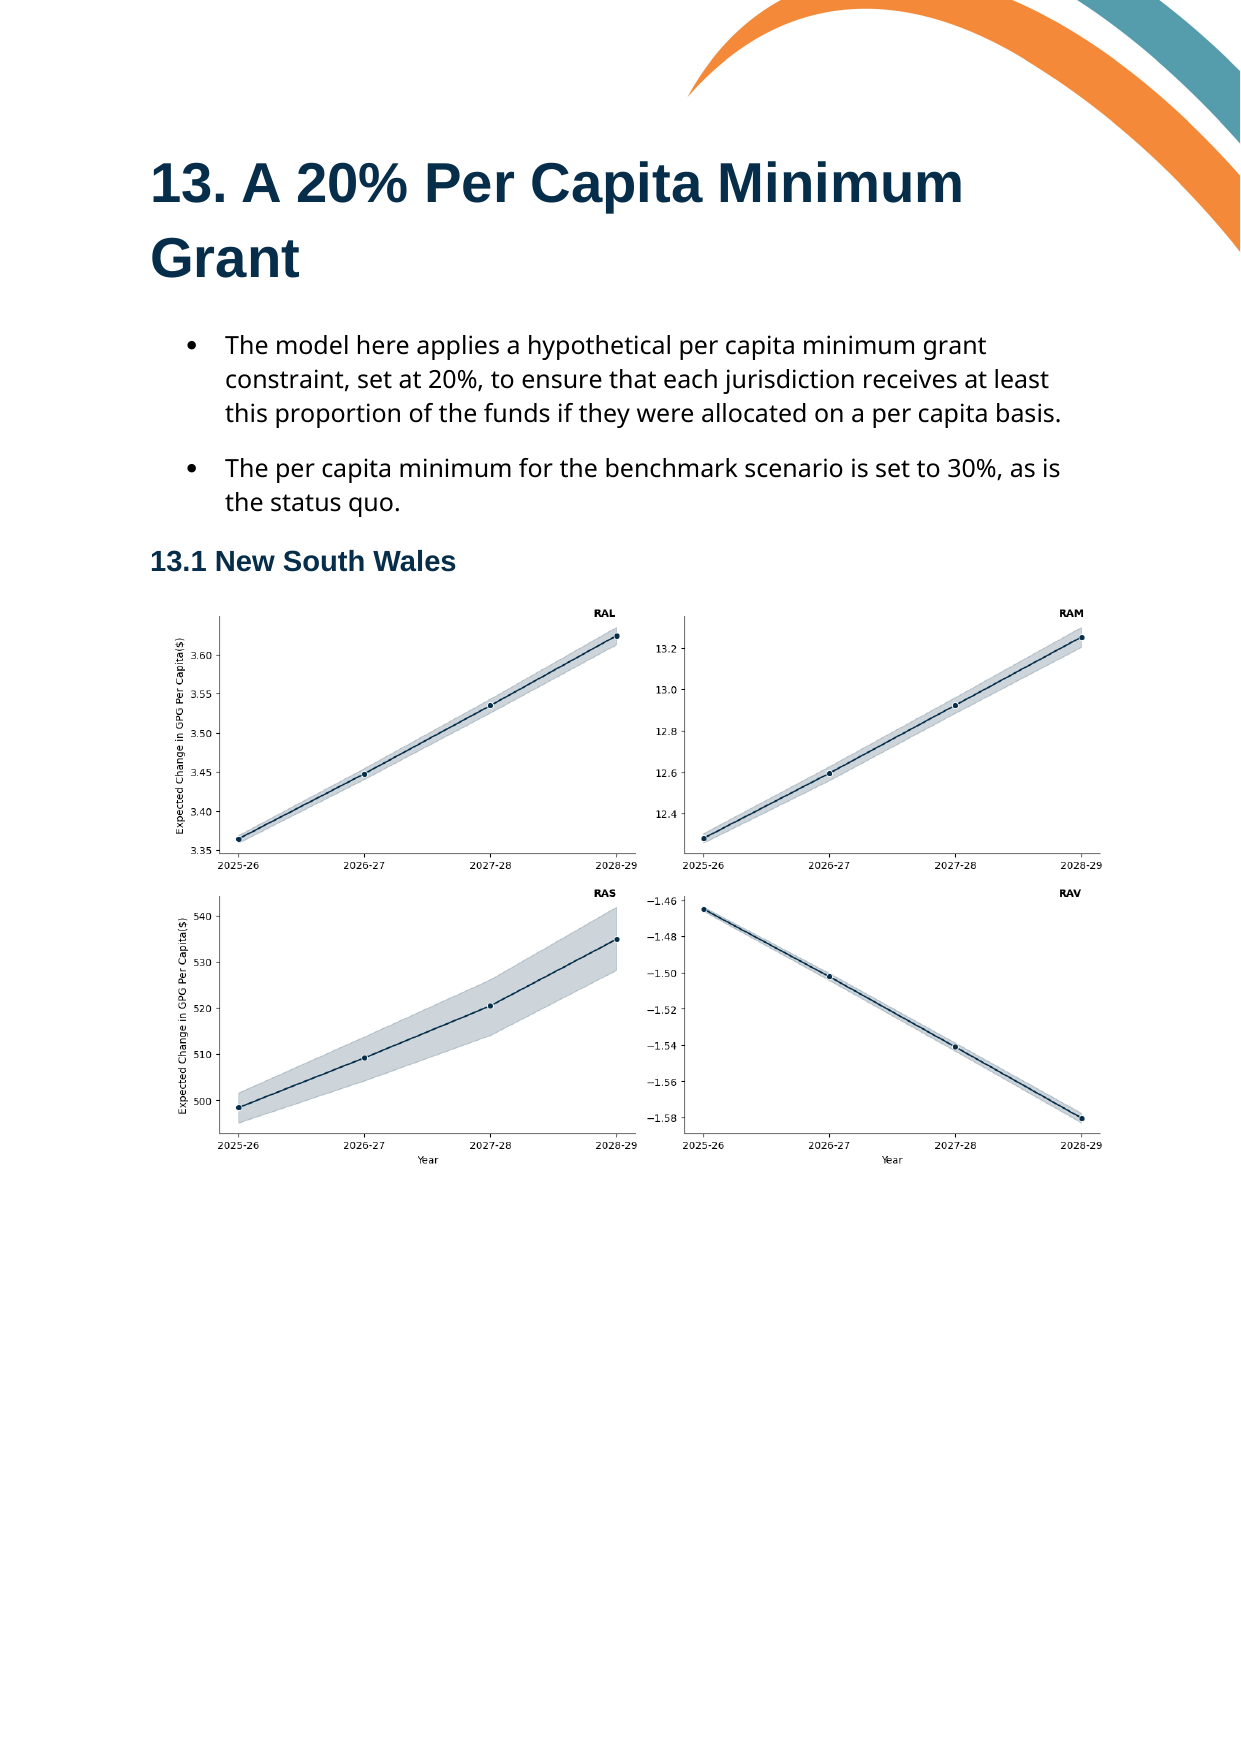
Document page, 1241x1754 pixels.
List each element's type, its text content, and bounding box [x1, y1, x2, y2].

picture [19, 0, 1241, 306]
subtitle 13.1 New South Wales [150, 544, 1090, 578]
list The model here applies a hypothetical per capita minimum grant constraint, set at 20%, to ensure that each jurisdiction receives at least this proportion of the funds if they were allocated on a per capita basis. [187, 328, 1090, 430]
list The per capita minimum for the benchmark scenario is set to 30%, as is the status quo. [187, 451, 1090, 519]
picture [168, 601, 1109, 1172]
subtitle 13. A 20% Per Capita Minimum Grant [150, 150, 1090, 289]
